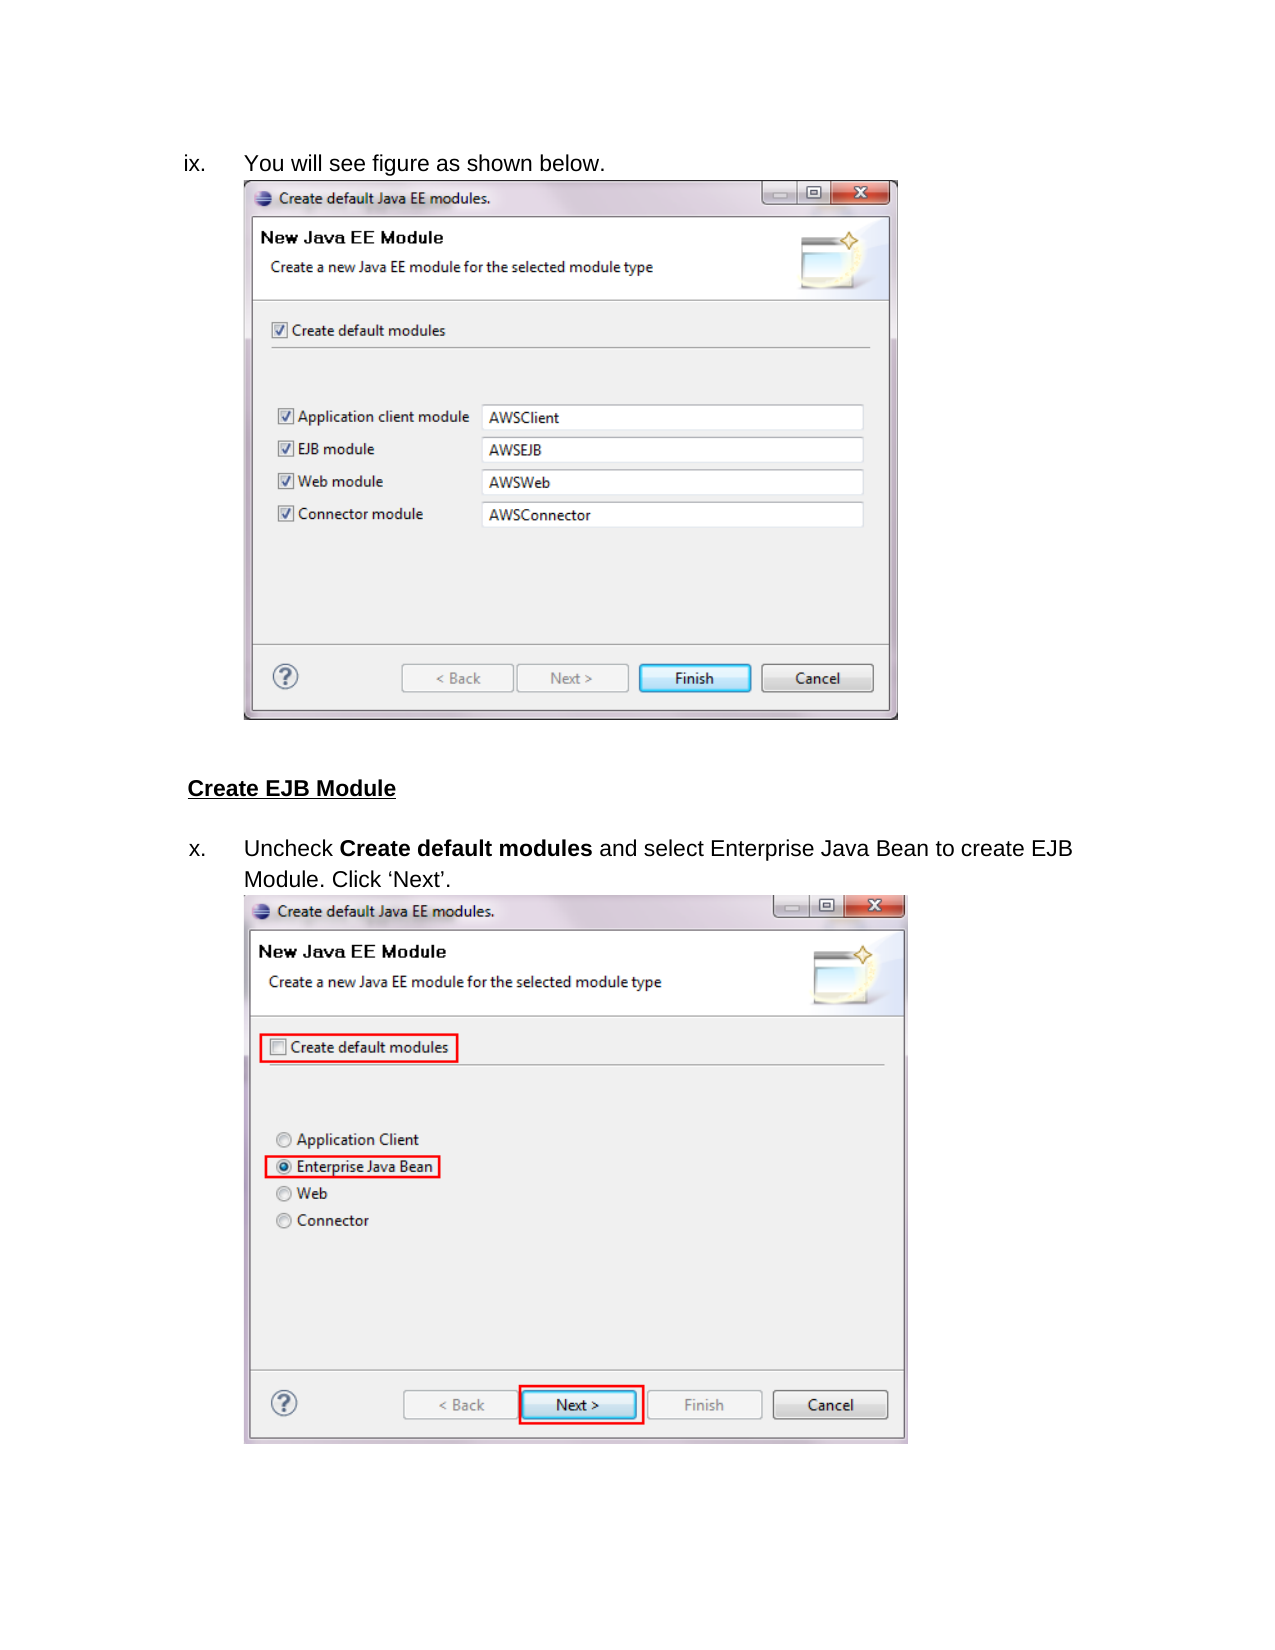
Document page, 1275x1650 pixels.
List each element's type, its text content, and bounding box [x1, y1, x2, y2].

subtitle Create EJB Module [187, 775, 1125, 801]
list Uncheck Create default modules and select Enterprise Java Bean to create EJB Module. Click ‘Next’. [206, 835, 1125, 892]
picture [243, 895, 908, 1444]
list You will see figure as shown below. [206, 150, 1125, 176]
picture [243, 180, 898, 720]
